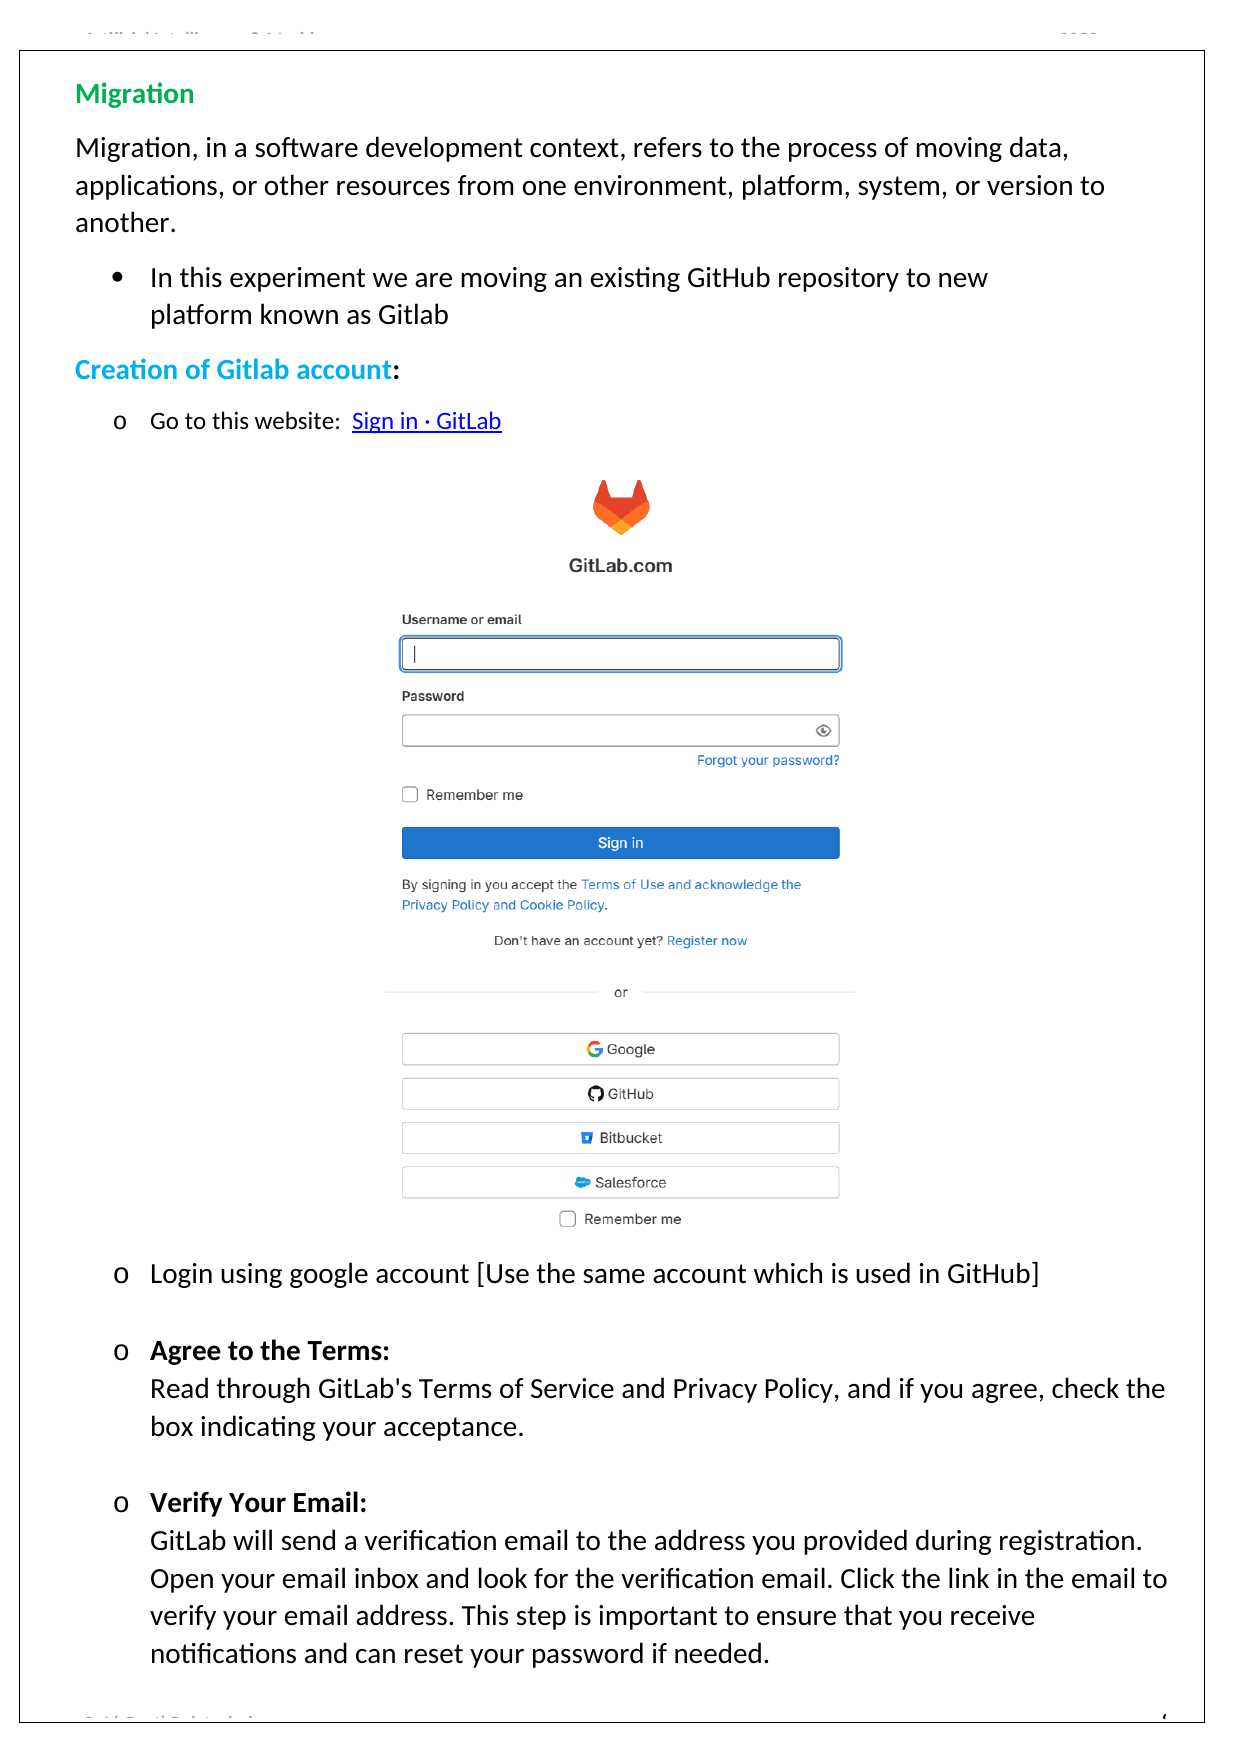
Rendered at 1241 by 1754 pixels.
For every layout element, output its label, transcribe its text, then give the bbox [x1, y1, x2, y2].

text Migration [75, 75, 1204, 110]
list Login using google account [Use the same account which is used in GitHub] [112, 1255, 1204, 1292]
list Go to this website: Sign in · GitLab [112, 405, 1204, 437]
text Migration, in a software development context, refers to the process of moving data, applications, or other resources from one environment, platform, system, or version to another. [75, 129, 1181, 240]
text Creation of Gitlab account: [75, 351, 1204, 387]
picture [385, 480, 856, 1227]
text GitLab will send a verification email to the address you provided during registration. Open your email inbox and look for the verification email. Click the link in the email to verify your email address. This step is important to ensure that you receive notifications and can reset your password if needed. [150, 1522, 1181, 1671]
text Read through GitLab's Terms of Service and Privacy Policy, and if you agree, check the box indicating your acceptance. [150, 1370, 1181, 1444]
subtitle Agree to the Terms: [112, 1332, 1204, 1369]
list In this experiment we are moving an existing GitHub repository to new platform known as Gitlab [112, 259, 1094, 332]
subtitle Verify Your Email: [112, 1484, 1204, 1521]
